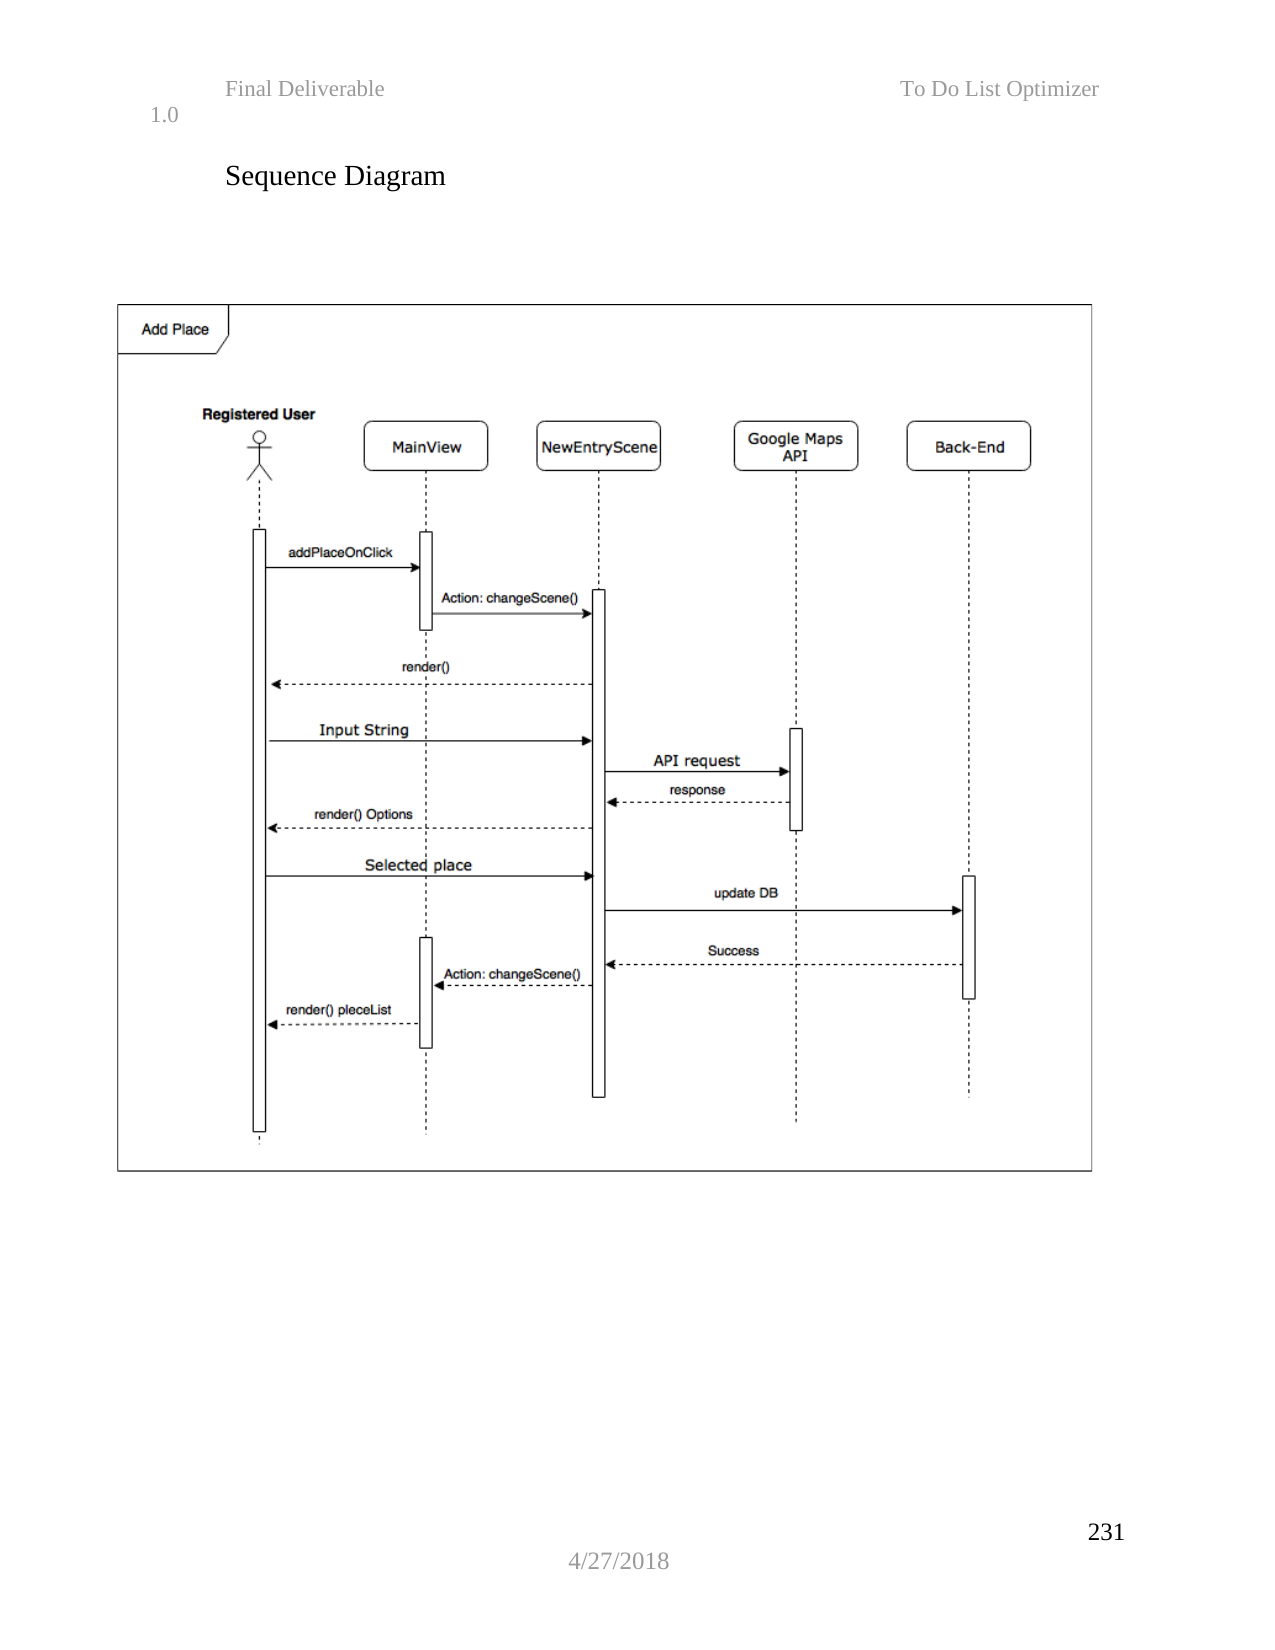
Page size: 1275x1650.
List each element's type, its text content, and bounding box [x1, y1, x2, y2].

title Sequence Diagram [150, 158, 1125, 192]
picture [117, 304, 1093, 1173]
